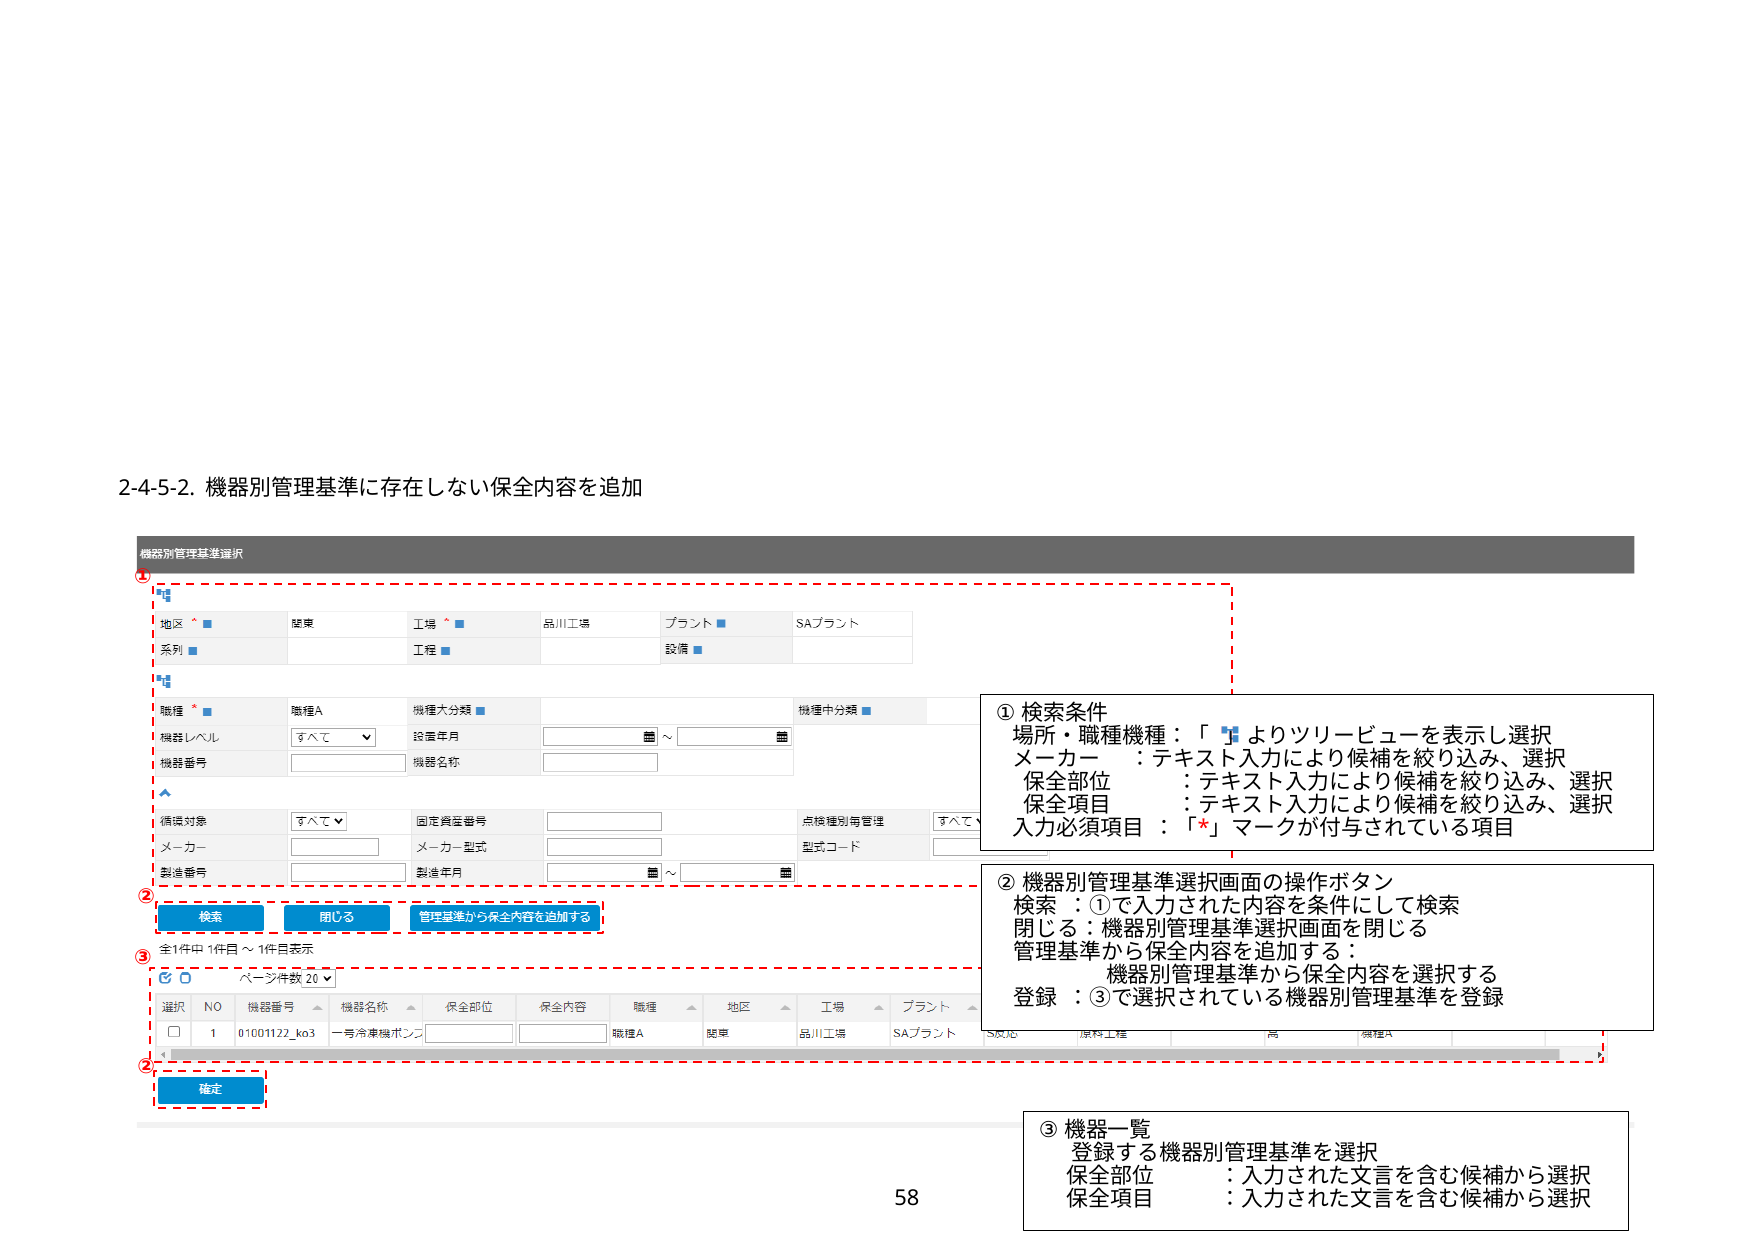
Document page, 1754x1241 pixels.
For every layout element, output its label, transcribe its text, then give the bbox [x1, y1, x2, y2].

picture [136, 536, 1635, 1128]
picture [1217, 722, 1244, 745]
subtitle 機器別管理基準に存在しない保全内容を追加 [118, 456, 1695, 516]
